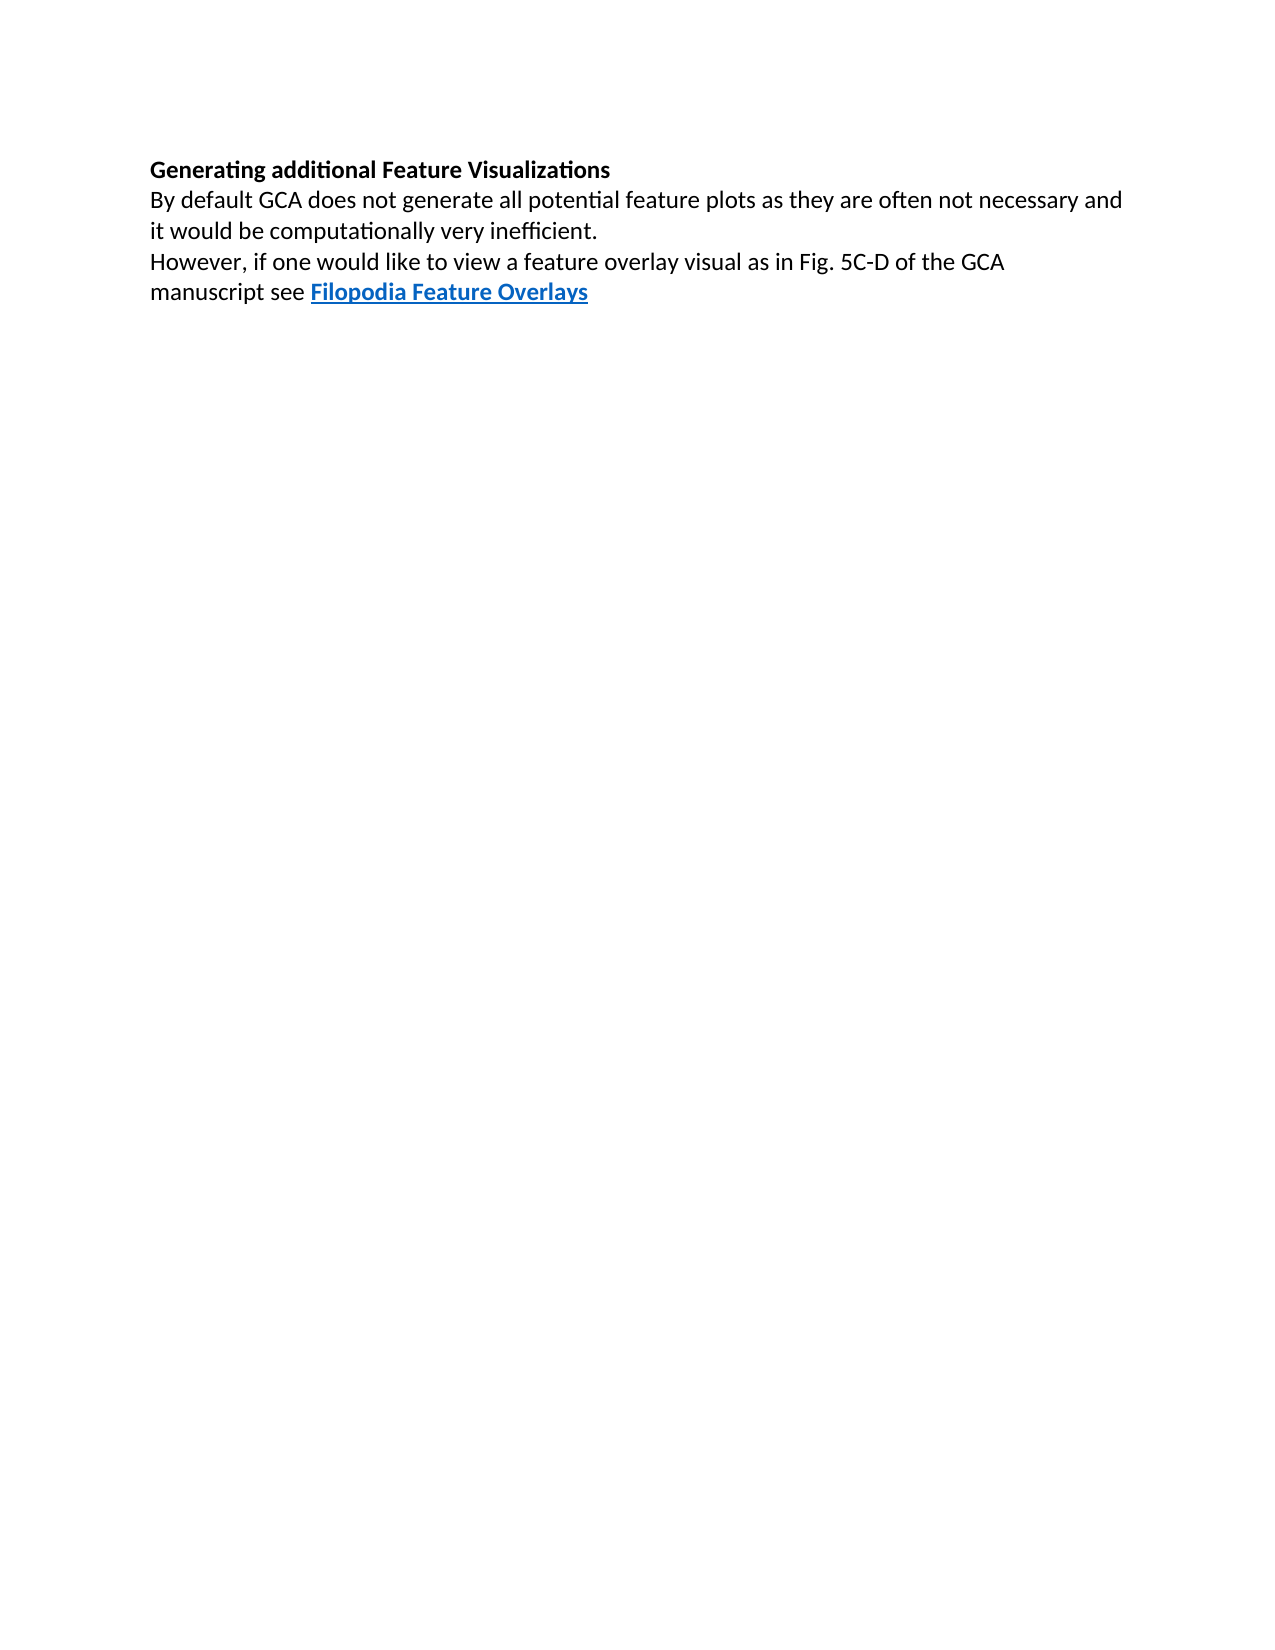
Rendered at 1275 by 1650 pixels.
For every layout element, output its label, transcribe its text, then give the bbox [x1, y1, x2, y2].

subtitle Generating additional Feature Visualizations [150, 154, 1125, 185]
text However, if one would like to view a feature overlay visual as in Fig. 5C-D of the GCA manuscript see Filopodia Feature Overlays [150, 246, 1125, 307]
text By default GCA does not generate all potential feature plots as they are often not necessary and it would be computationally very inefficient. [150, 185, 1125, 246]
